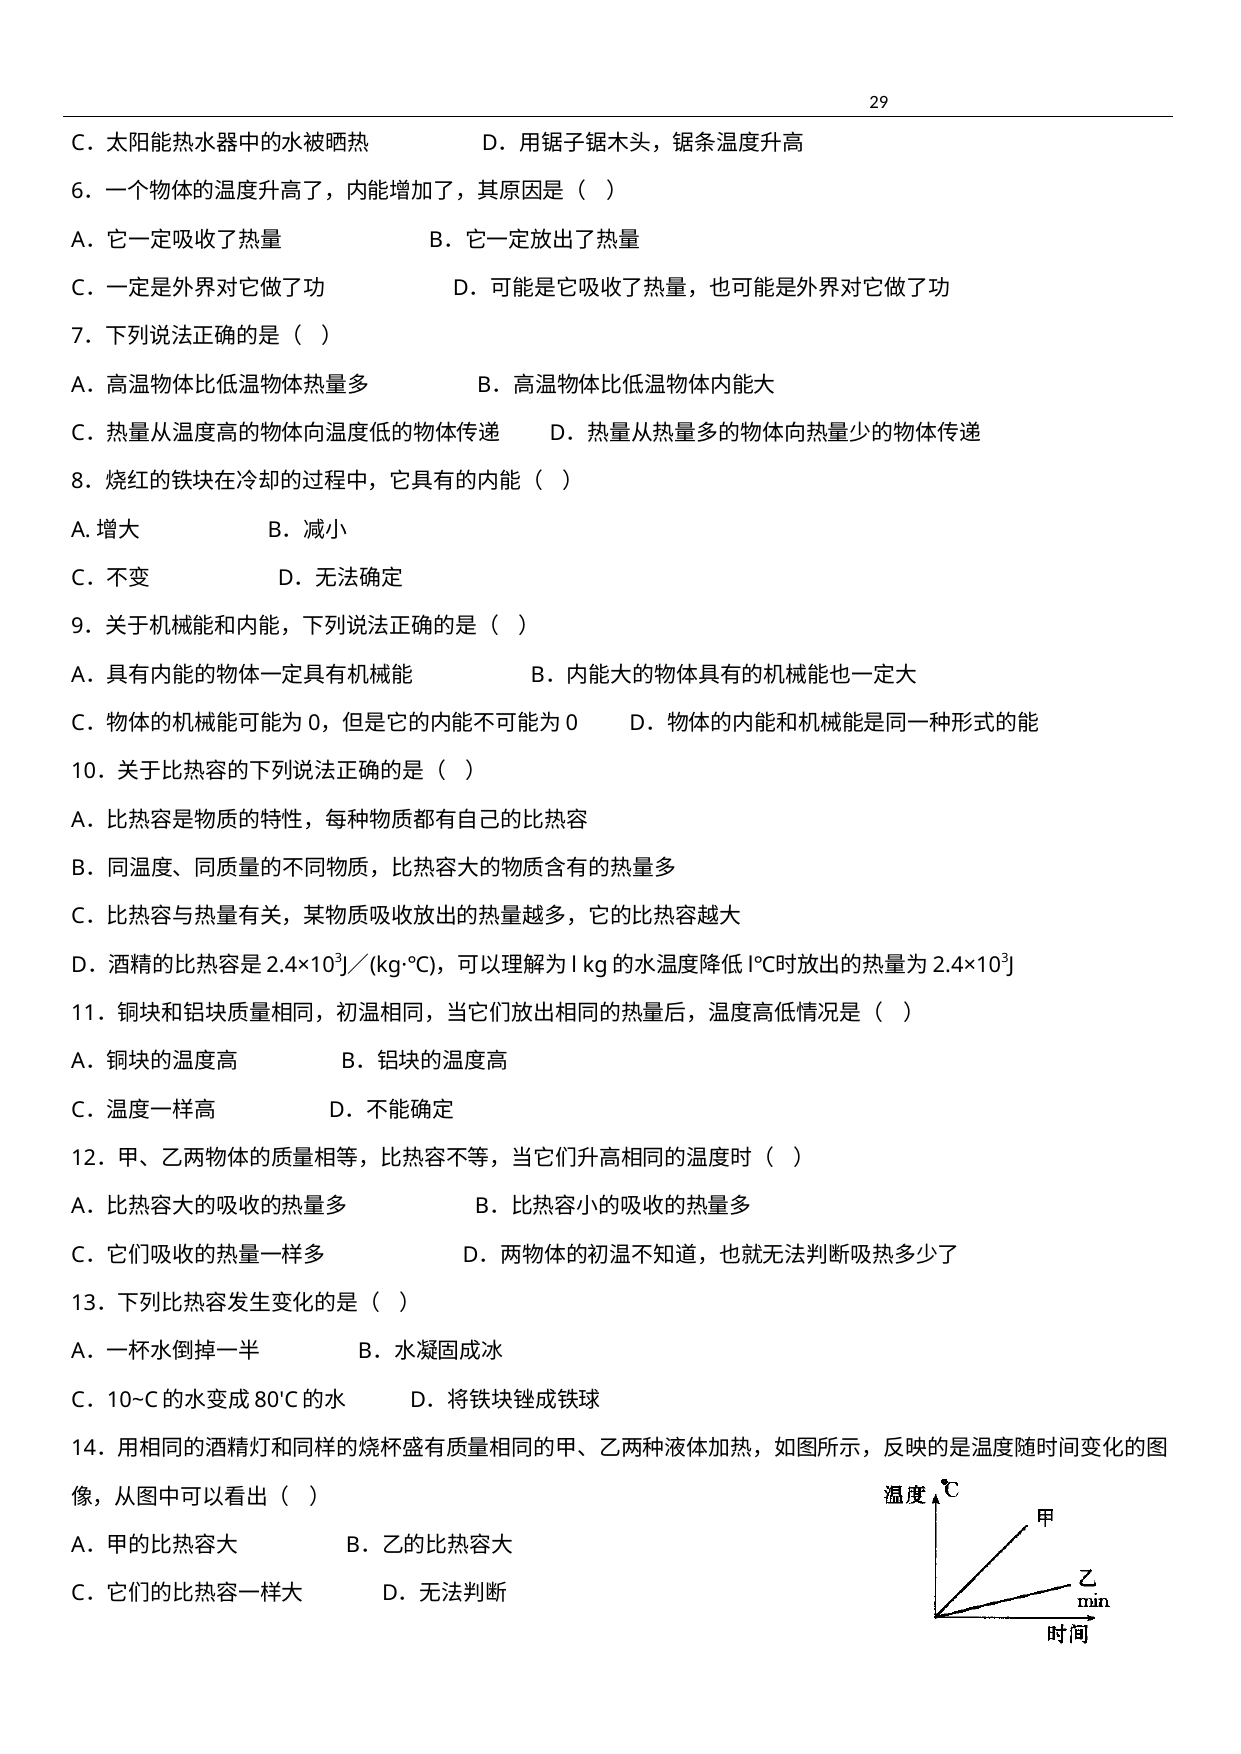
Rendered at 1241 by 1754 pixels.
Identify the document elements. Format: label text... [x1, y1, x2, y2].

text B．同温度、同质量的不同物质，比热容大的物质含有的热量多 [71, 850, 1169, 882]
text 10．关于比热容的下列说法正确的是（ ） [71, 753, 1169, 786]
text C．一定是外界对它做了功 D．可能是它吸收了热量，也可能是外界对它做了功 [71, 270, 1169, 302]
text 12．甲、乙两物体的质量相等，比热容不等，当它们升高相同的温度时（ ） [71, 1140, 1169, 1172]
text A．铜块的温度高 B．铝块的温度高 [71, 1043, 1169, 1076]
text 6．一个物体的温度升高了，内能增加了，其原因是（ ） [71, 173, 1169, 206]
text A．高温物体比低温物体热量多 B．高温物体比低温物体内能大 [71, 366, 1169, 399]
text A．它一定吸收了热量 B．它一定放出了热量 [71, 221, 1169, 254]
text D．酒精的比热容是2.4×103J／(kg·℃)，可以理解为l kg的水温度降低l℃时放出的热量为2.4×103J [71, 946, 1169, 979]
text 9．关于机械能和内能，下列说法正确的是（ ） [71, 608, 1169, 641]
text C．物体的机械能可能为0，但是它的内能不可能为0 D．物体的内能和机械能是同一种形式的能 [71, 705, 1169, 737]
text A. 增大 B．减小 [71, 511, 1169, 544]
text A．具有内能的物体一定具有机械能 B．内能大的物体具有的机械能也一定大 [71, 656, 1169, 689]
text C．它们吸收的热量一样多 D．两物体的初温不知道，也就无法判断吸热多少了 [71, 1236, 1169, 1269]
picture [879, 1511, 1114, 1527]
text A．比热容大的吸收的热量多 B．比热容小的吸收的热量多 [71, 1188, 1169, 1221]
text A．一杯水倒掉一半 B．水凝固成冰 [71, 1333, 1169, 1366]
text C．它们的比热容一样大 D．无法判断 [71, 1575, 1169, 1608]
text C．10~C的水变成80'C的水 D．将铁块锉成铁球 [71, 1381, 1169, 1414]
text A．比热容是物质的特性，每种物质都有自己的比热容 [71, 801, 1169, 834]
text C．热量从温度高的物体向温度低的物体传递 D．热量从热量多的物体向热量少的物体传递 [71, 415, 1169, 447]
text C．不变 D．无法确定 [71, 560, 1169, 592]
text C．温度一样高 D．不能确定 [71, 1091, 1169, 1124]
text 7．下列说法正确的是（ ） [71, 318, 1169, 351]
text 13．下列比热容发生变化的是（ ） [71, 1285, 1169, 1317]
picture [879, 1608, 1114, 1647]
text 11．铜块和铝块质量相同，初温相同，当它们放出相同的热量后，温度高低情况是（ ） [71, 995, 1169, 1027]
text 14．用相同的酒精灯和同样的烧杯盛有质量相同的甲、乙两种液体加热，如图所示，反映的是温度随时间变化的图像，从图中可以看出（ ） [71, 1430, 1169, 1511]
picture [879, 1559, 1114, 1575]
text A．甲的比热容大 B．乙的比热容大 [71, 1527, 1169, 1559]
text C．太阳能热水器中的水被晒热 D．用锯子锯木头，锯条温度升高 [71, 125, 1169, 157]
text 8．烧红的铁块在冷却的过程中，它具有的内能（ ） [71, 463, 1169, 496]
text C．比热容与热量有关，某物质吸收放出的热量越多，它的比热容越大 [71, 898, 1169, 931]
